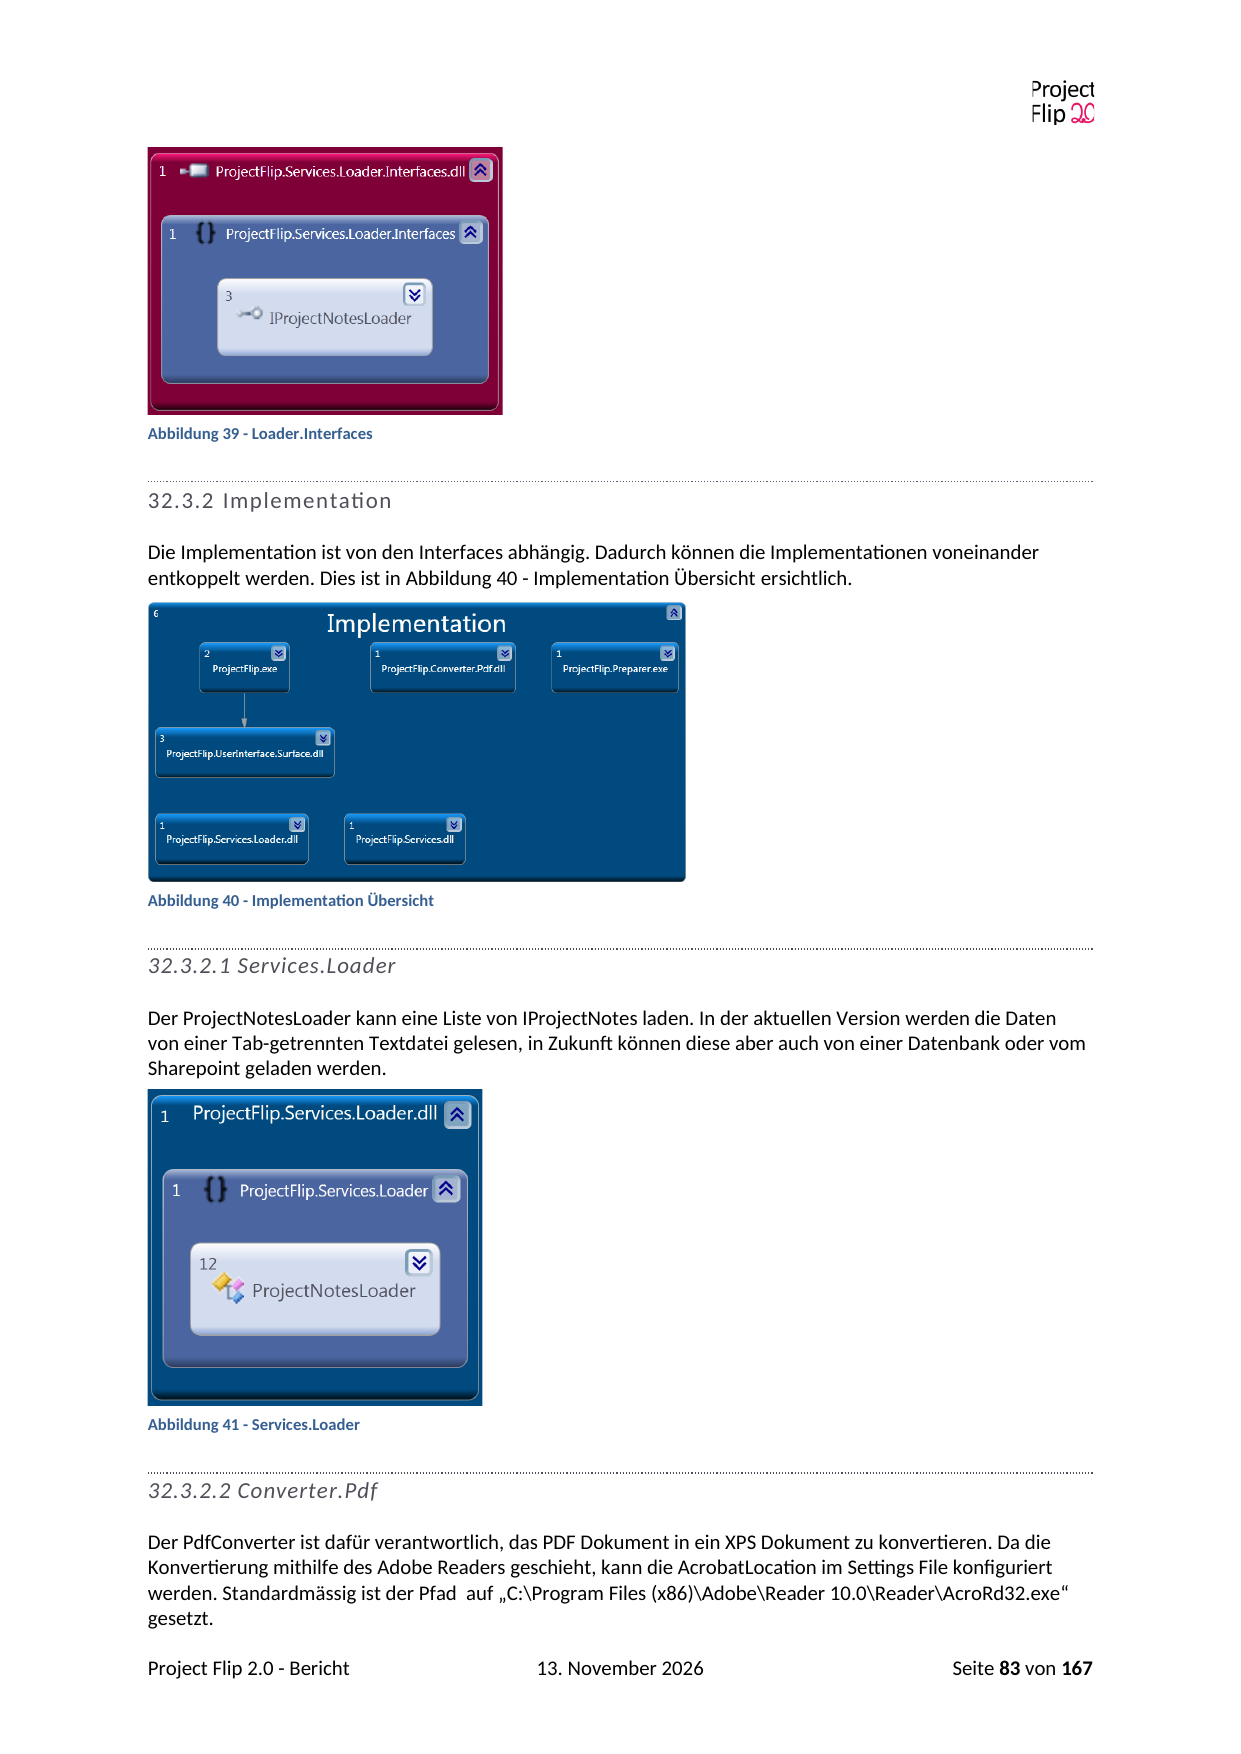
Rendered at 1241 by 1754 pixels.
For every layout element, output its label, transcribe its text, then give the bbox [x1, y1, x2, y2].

text Der ProjectNotesLoader kann eine Liste von IProjectNotes laden. In der aktuellen Version werden die Daten von einer Tab-getrennten Textdatei gelesen, in Zukunft können diese aber auch von einer Datenbank oder vom Sharepoint geladen werden. [148, 1005, 1093, 1081]
text Der PdfConverter ist dafür verantwortlich, das PDF Dokument in ein XPS Dokument zu konvertieren. Da die Konvertierung mithilfe des Adobe Readers geschieht, kann die AcrobatLocation im Settings File konfiguriert werden. Standardmässig ist der Pfad auf „C:\Program Files (x86)\Adobe\Reader 10.0\Reader\AcroRd32.exe“ gesetzt. [148, 1529, 1093, 1631]
picture [147, 147, 503, 415]
picture [147, 598, 688, 882]
picture [1081, 79, 1097, 124]
subtitle Services.Loader [148, 948, 1093, 980]
subtitle Converter.Pdf [148, 1472, 1093, 1504]
subtitle Implementation [148, 481, 1093, 514]
